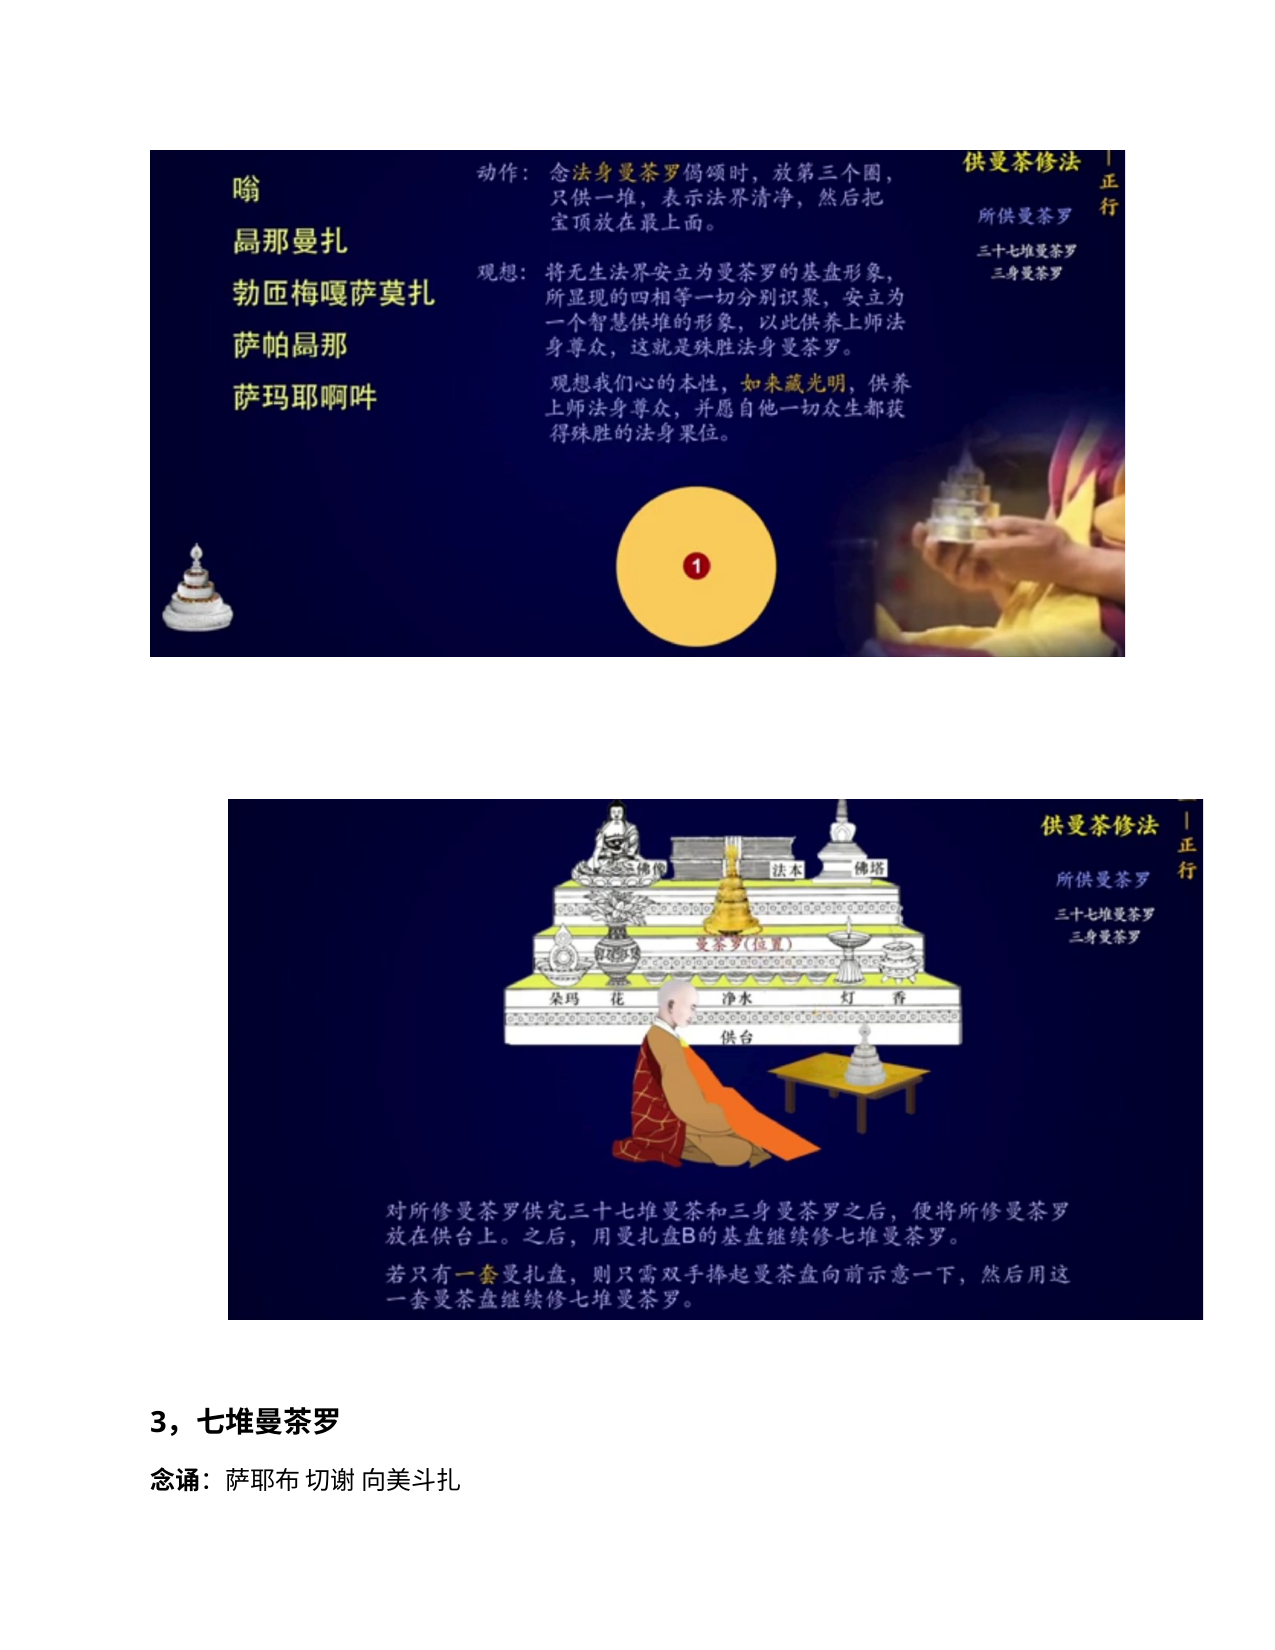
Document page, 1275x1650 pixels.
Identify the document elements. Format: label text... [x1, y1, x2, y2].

text 念诵：萨耶布 切谢 向美斗扎 [150, 1461, 1125, 1497]
picture [150, 150, 1125, 657]
picture [228, 799, 1204, 1320]
text 3，七堆曼茶罗 [150, 1398, 1125, 1441]
